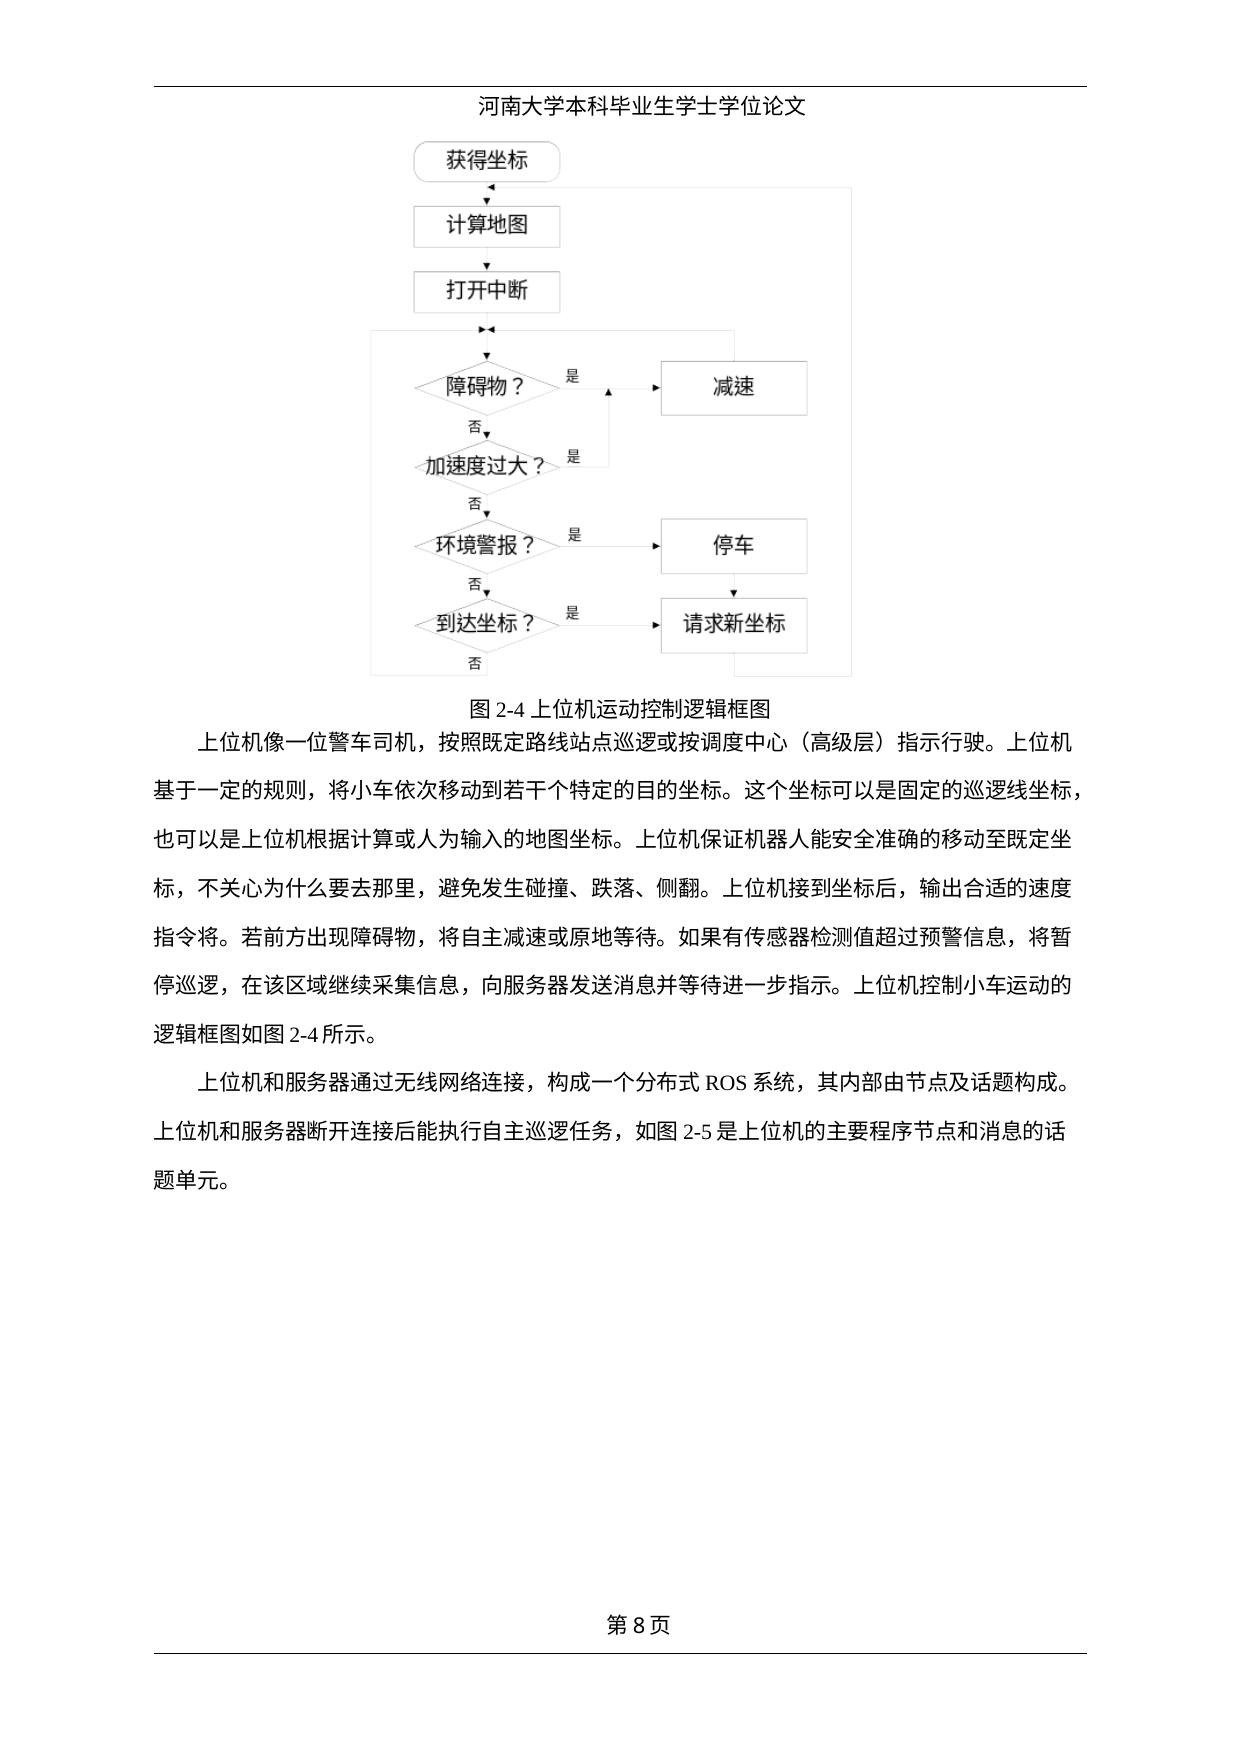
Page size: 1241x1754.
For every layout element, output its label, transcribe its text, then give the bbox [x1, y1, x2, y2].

text 图2-4 上位机运动控制逻辑框图 [153, 692, 1087, 724]
text 上位机和服务器通过无线网络连接，构成一个分布式ROS系统，其内部由节点及话题构成。上位机和服务器断开连接后能执行自主巡逻任务，如图2-5是上位机的主要程序节点和消息的话题单元。 [153, 1065, 1087, 1195]
text 上位机像一位警车司机，按照既定路线站点巡逻或按调度中心（高级层）指示行驶。上位机基于一定的规则，将小车依次移动到若干个特定的目的坐标。这个坐标可以是固定的巡逻线坐标，也可以是上位机根据计算或人为输入的地图坐标。上位机保证机器人能安全准确的移动至既定坐标，不关心为什么要去那里，避免发生碰撞、跌落、侧翻。上位机接到坐标后，输出合适的速度指令将。若前方出现障碍物，将自主减速或原地等待。如果有传感器检测值超过预警信息，将暂停巡逻，在该区域继续采集信息，向服务器发送消息并等待进一步指示。上位机控制小车运动的逻辑框图如图2-4所示。 [153, 724, 1087, 1049]
